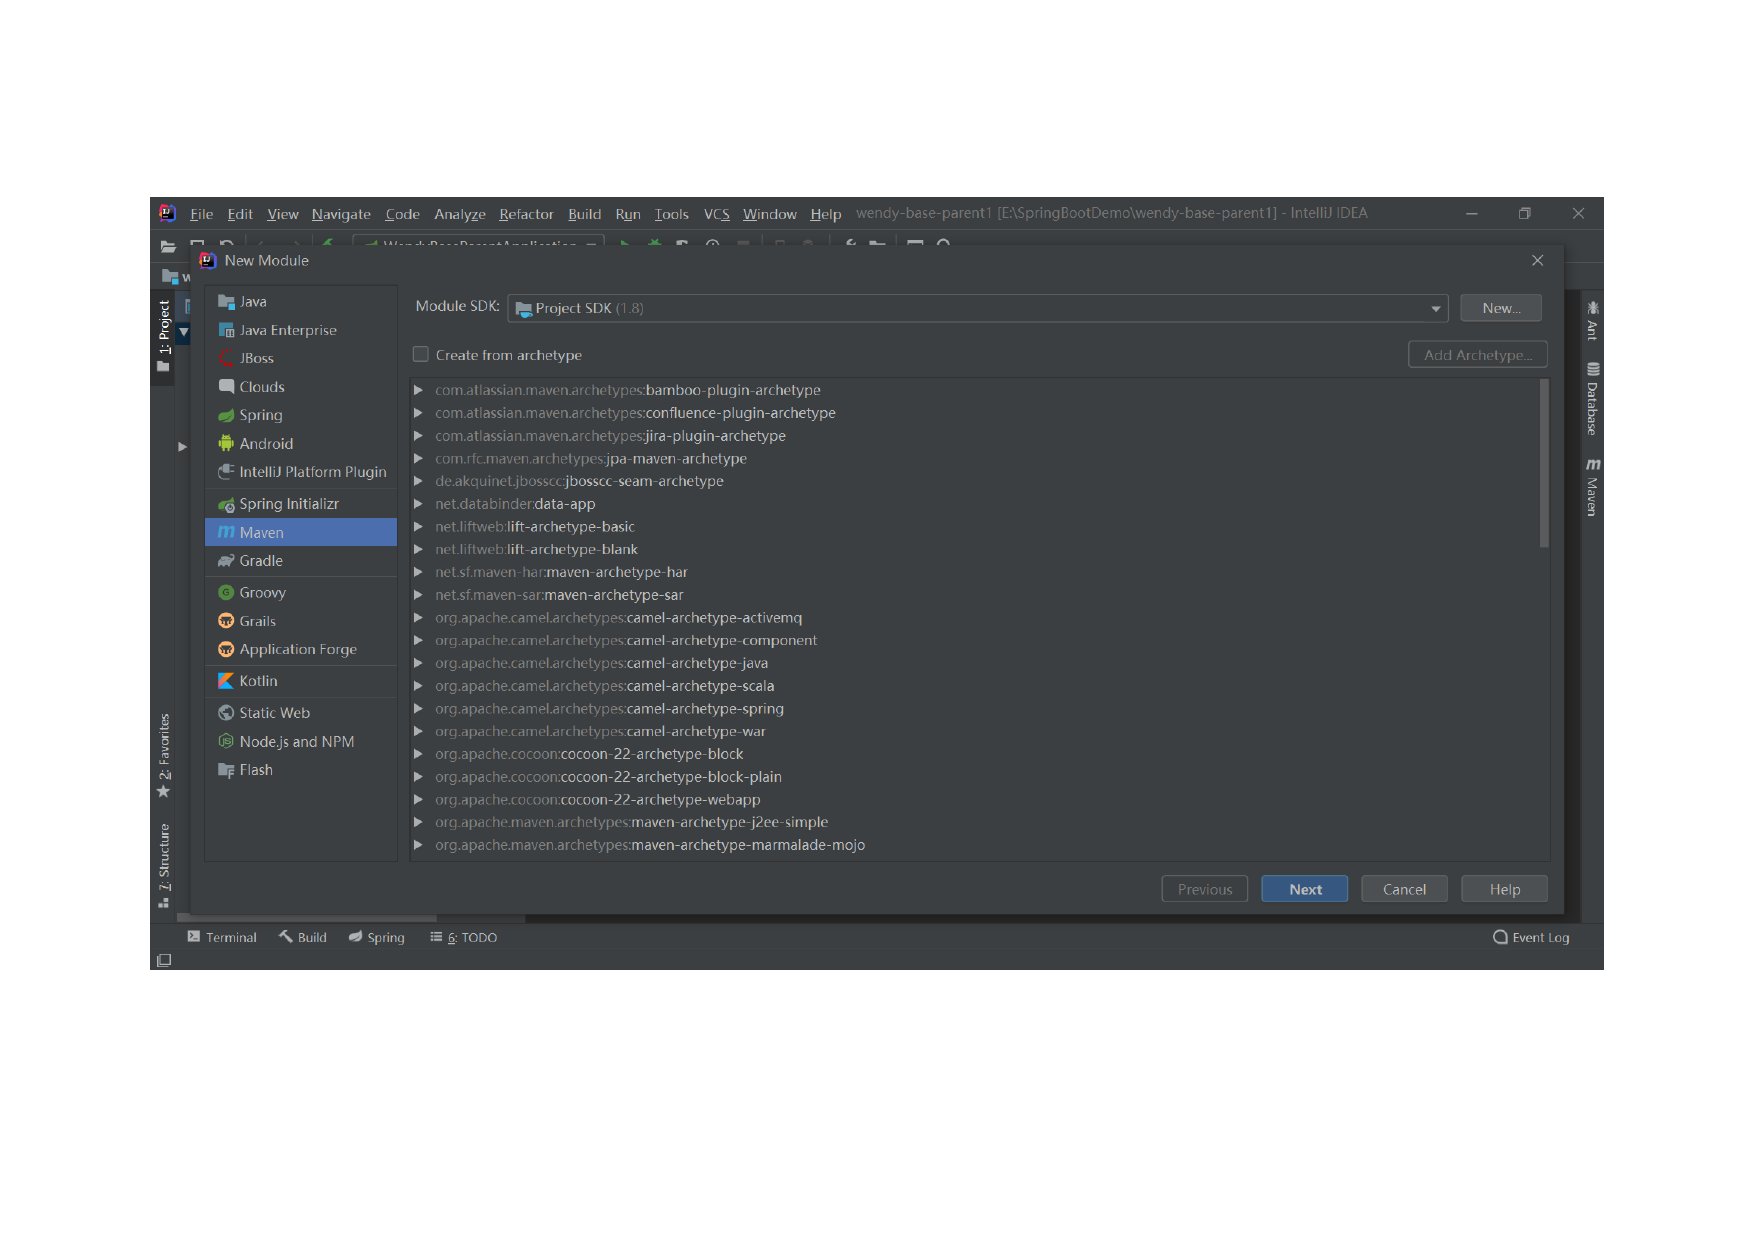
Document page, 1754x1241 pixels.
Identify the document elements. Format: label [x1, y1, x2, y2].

picture [150, 197, 1604, 970]
